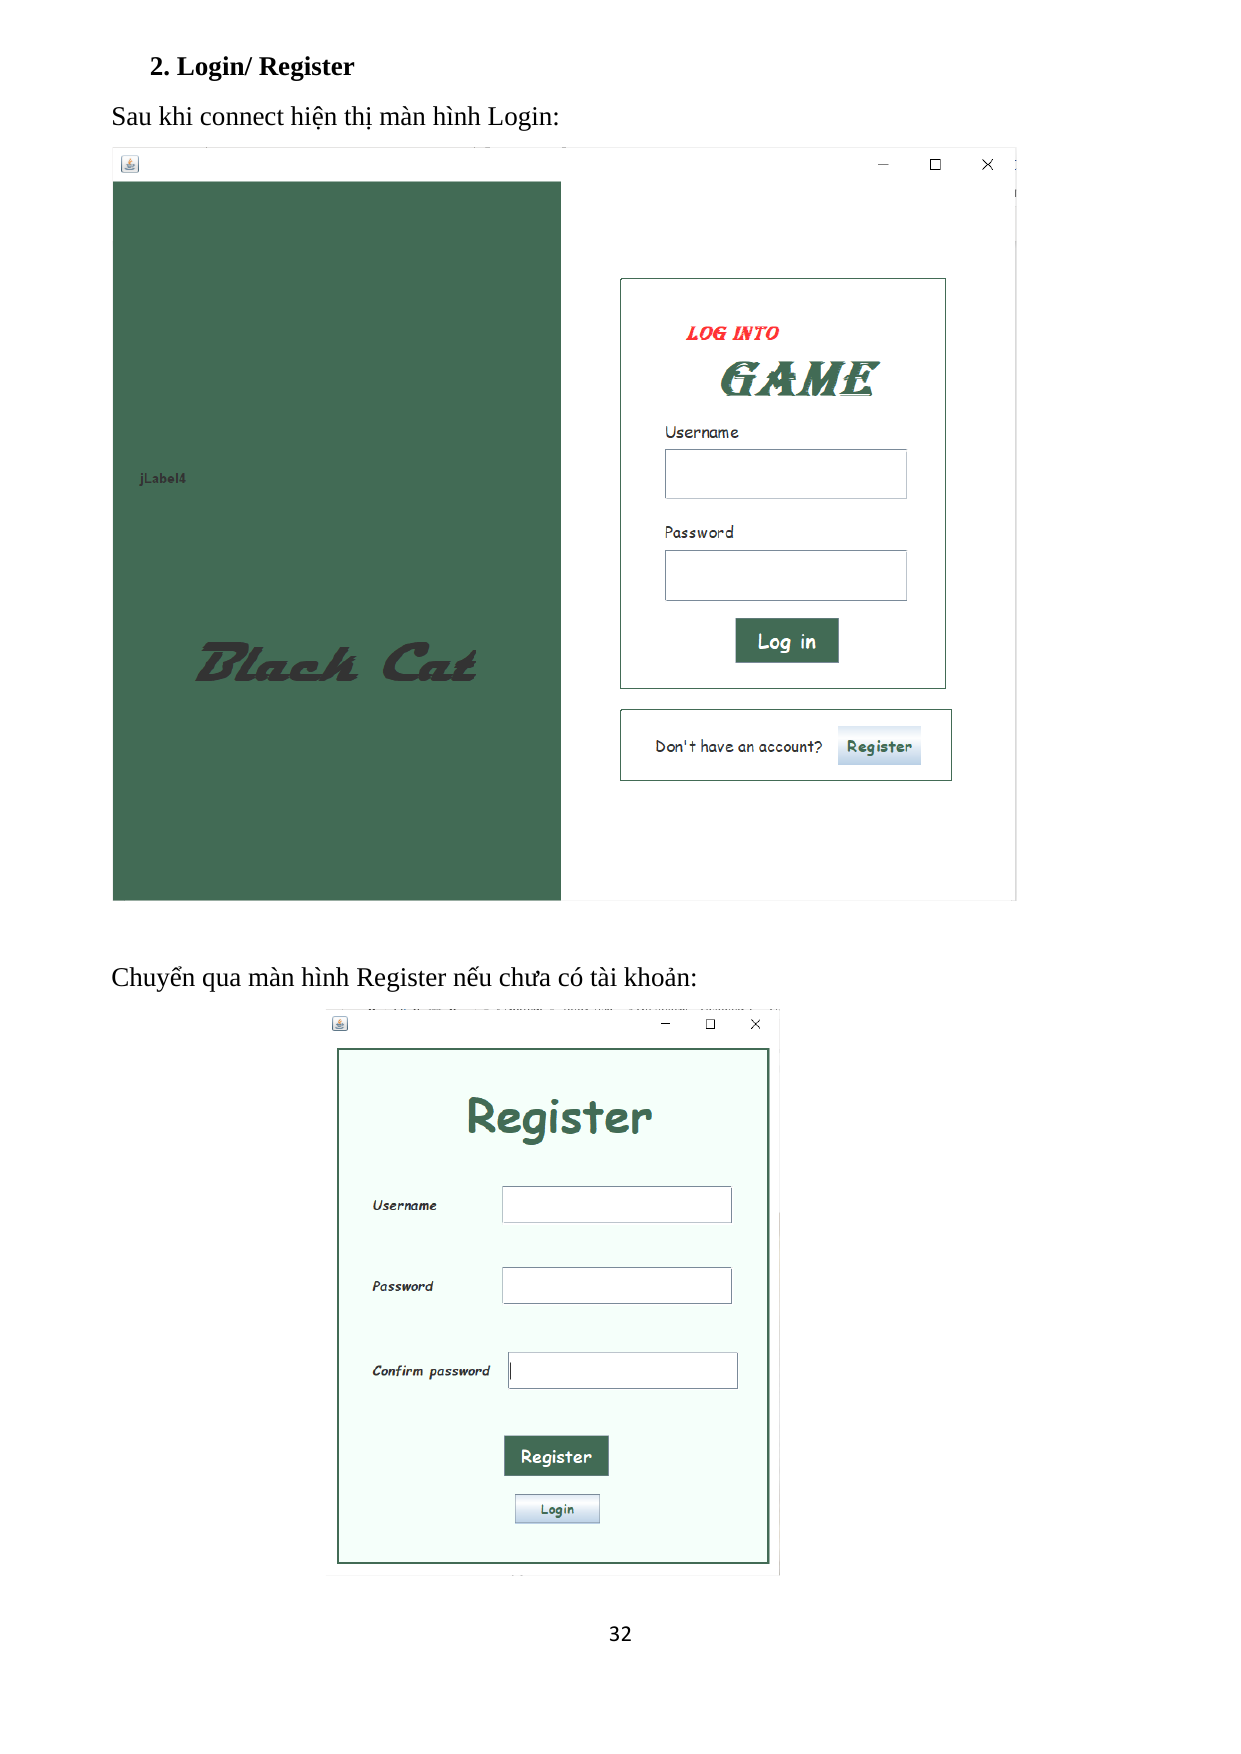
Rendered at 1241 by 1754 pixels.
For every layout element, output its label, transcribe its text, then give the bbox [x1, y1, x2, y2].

text Chuyển qua màn hình Register nếu chưa có tài khoản: [111, 961, 1128, 992]
subtitle 2. Login/ Register [112, 50, 1177, 81]
picture [325, 1009, 780, 1576]
picture [112, 147, 1017, 901]
text Sau khi connect hiện thị màn hình Login: [111, 100, 1128, 131]
